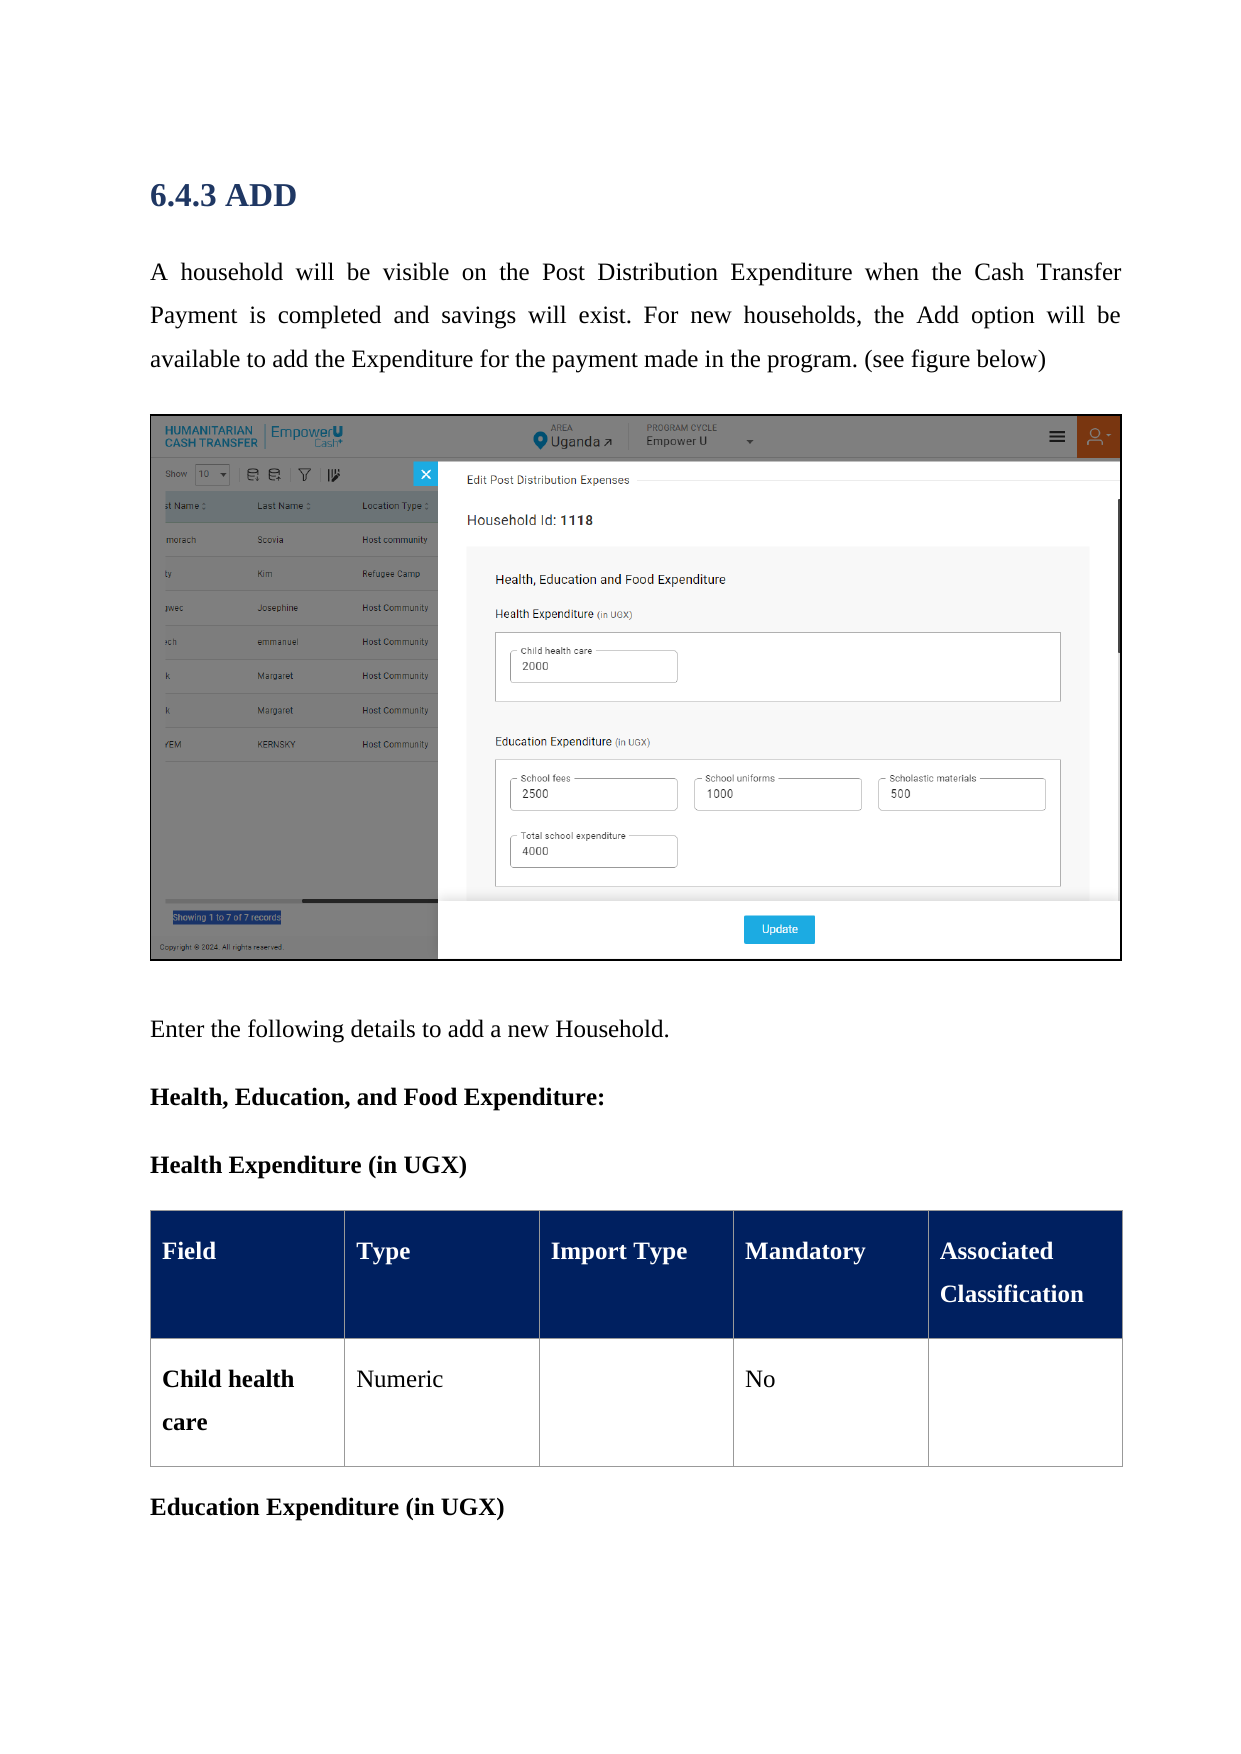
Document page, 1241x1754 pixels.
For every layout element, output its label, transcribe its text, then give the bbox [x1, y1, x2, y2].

subtitle 6.4.3 ADD [150, 175, 1122, 213]
text Health Expenditure (in UGX) [150, 1151, 1122, 1179]
table_header Associated Classification [929, 1211, 1122, 1338]
table_cell [929, 1339, 1122, 1466]
table_header Mandatory [734, 1211, 928, 1338]
table_header Field [151, 1211, 344, 1338]
table_cell No [734, 1339, 928, 1466]
table_cell Child health care [151, 1339, 344, 1466]
table_header Type [345, 1211, 539, 1338]
text Education Expenditure (in UGX) [150, 1492, 1122, 1521]
text Health, Education, and Food Expenditure: [150, 1082, 1122, 1111]
text Enter the following details to add a new Household. [150, 961, 1122, 1043]
picture [151, 416, 1120, 959]
table_cell Numeric [345, 1339, 539, 1466]
table_cell [540, 1339, 733, 1466]
table_header Import Type [540, 1211, 733, 1338]
text A household will be visible on the Post Distribution Expenditure when the Cash Transfer Payment is completed and savings will exist. For new households, the Add option will be available to add the Expenditure for the payment made in the program. (see figure below) [150, 257, 1122, 372]
